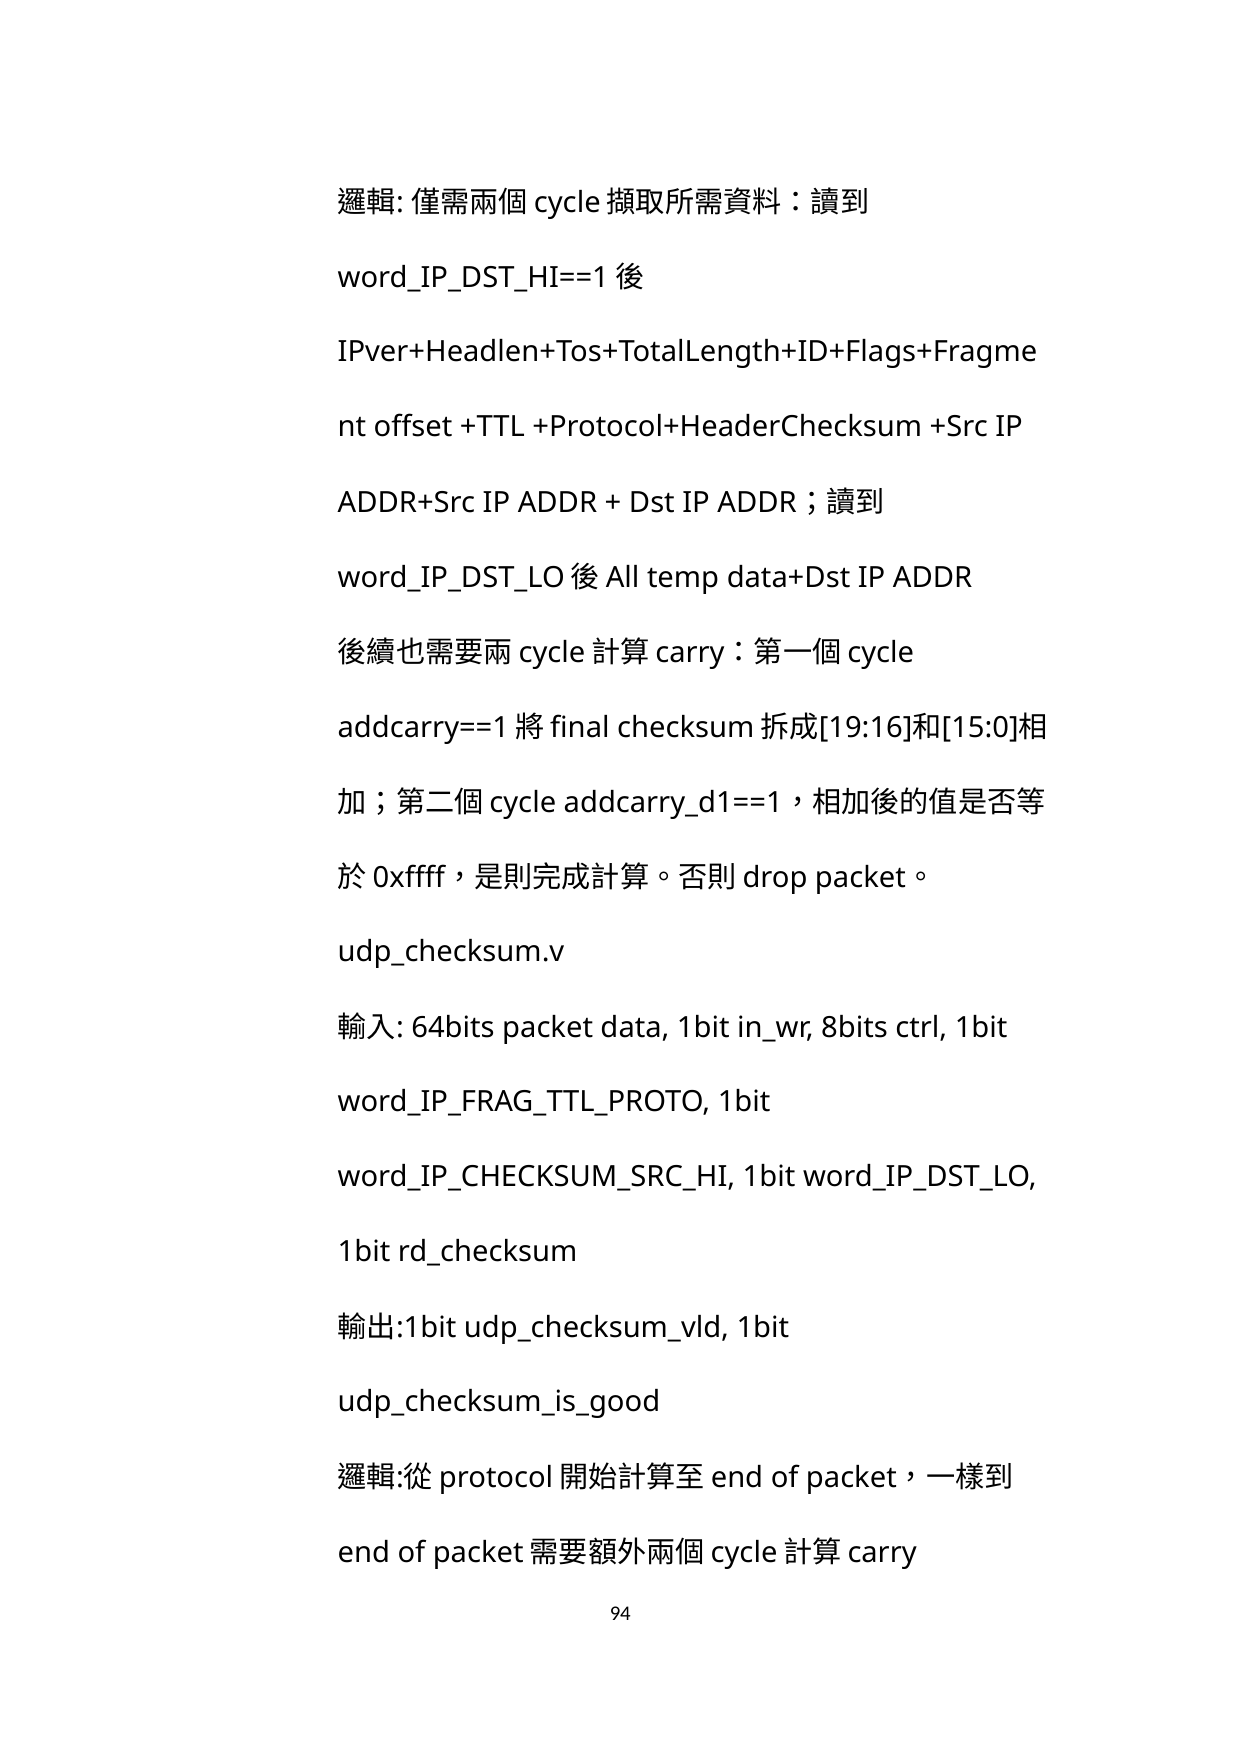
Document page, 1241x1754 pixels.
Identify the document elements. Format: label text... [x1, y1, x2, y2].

text udp_checksum.v [337, 912, 1053, 987]
list 輸入: 64bits packet data, 1bit in_wr, 8bits ctrl, 1bit word_IP_FRAG_TTL_PROTO, 1bit word_IP_CHECKSUM_SRC_HI, 1bit word_IP_DST_LO, 1bit rd_checksum [337, 987, 1053, 1287]
list 邏輯:從protocol開始計算至end of packet，一樣到end of packet需要額外兩個cycle計算carry [337, 1437, 1053, 1587]
text 後續也需要兩cycle計算carry：第一個cycle addcarry==1將final checksum拆成[19:16]和[15:0]相加；第二個cycle addcarry_d1==1，相加後的值是否等於0xffff，是則完成計算。否則drop packet。 [337, 612, 1053, 912]
list 輸出:1bit udp_checksum_vld, 1bit udp_checksum_is_good [337, 1287, 1053, 1437]
text 邏輯: 僅需兩個cycle擷取所需資料：讀到word_IP_DST_HI==1後IPver+Headlen+Tos+TotalLength+ID+Flags+Fragment offset +TTL +Protocol+HeaderChecksum +Src IP ADDR+Src IP ADDR + Dst IP ADDR；讀到word_IP_DST_LO後All temp data+Dst IP ADDR [337, 162, 1053, 612]
